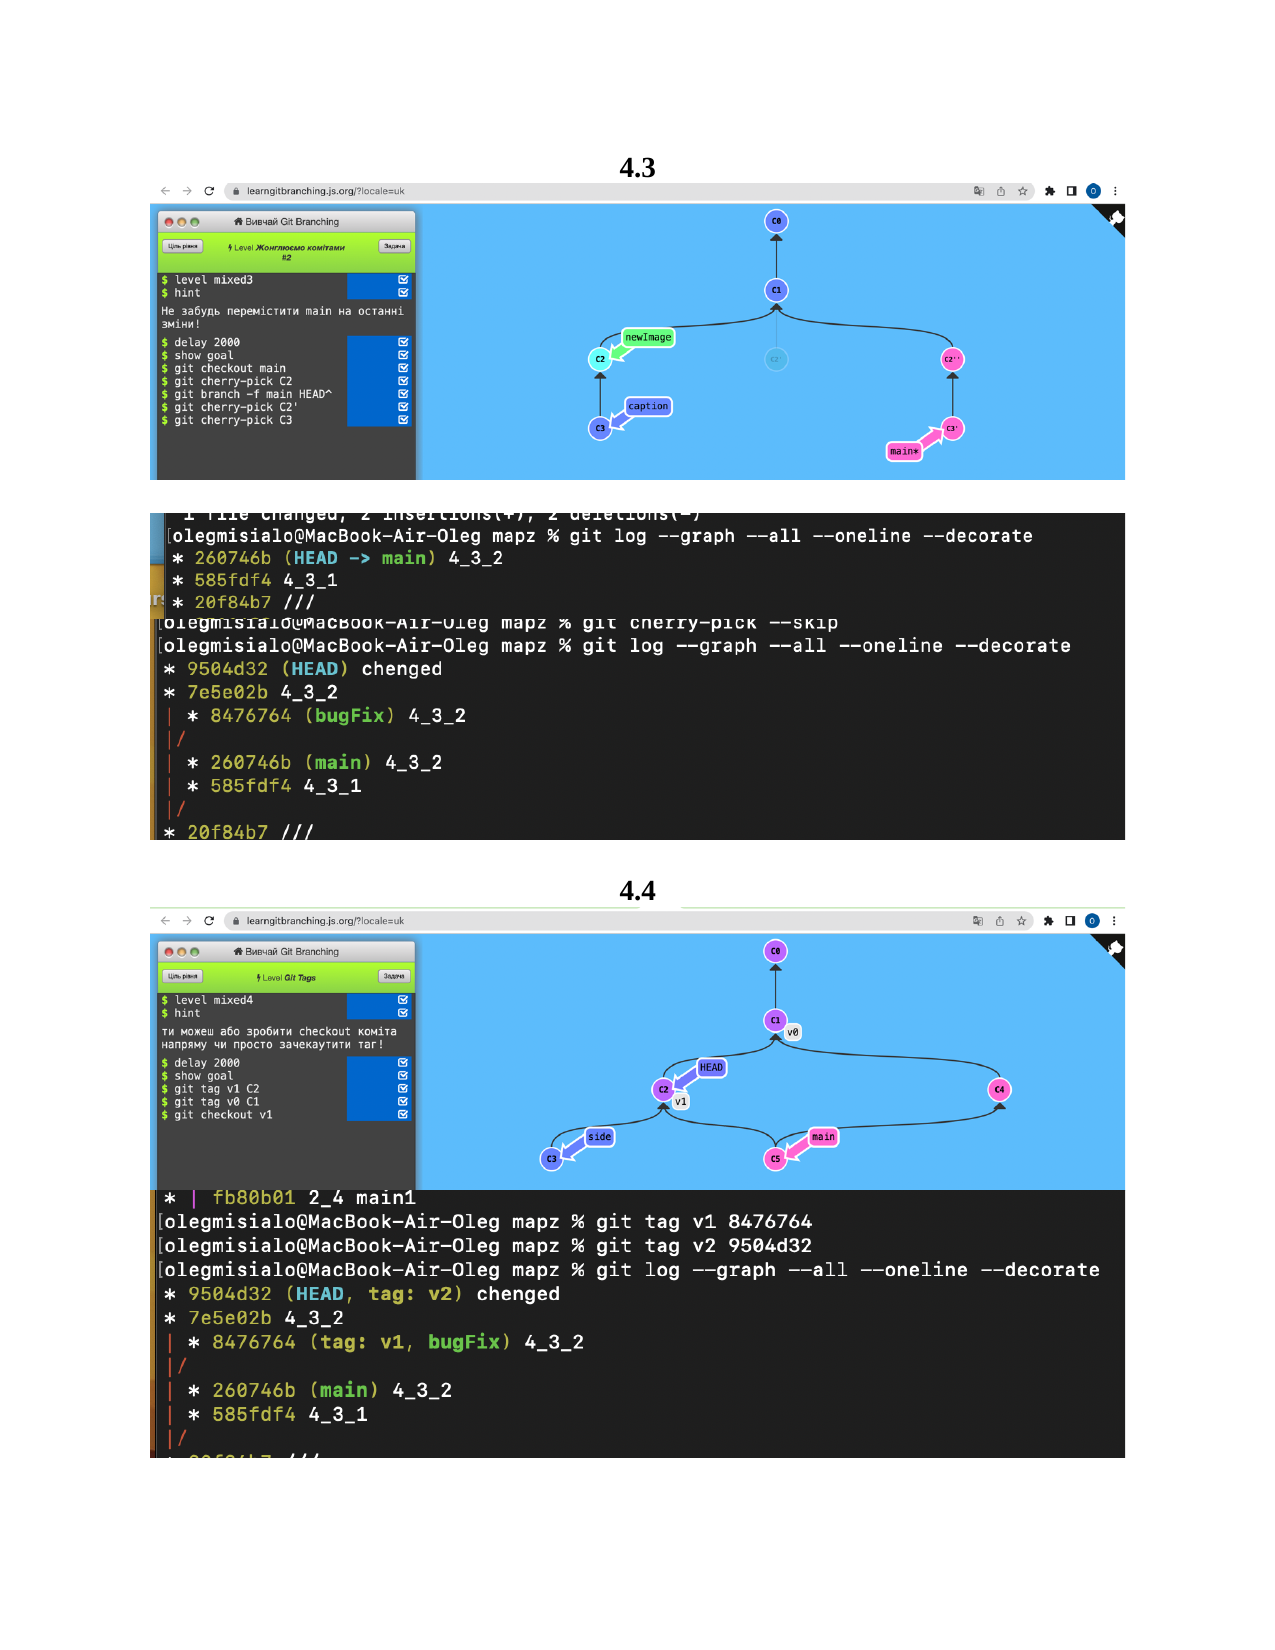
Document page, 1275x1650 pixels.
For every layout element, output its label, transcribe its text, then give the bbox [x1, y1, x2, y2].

picture [150, 183, 1125, 480]
picture [150, 513, 1125, 840]
text 4.4 [150, 873, 1125, 907]
picture [150, 907, 1125, 1458]
text 4.3 [150, 150, 1125, 183]
